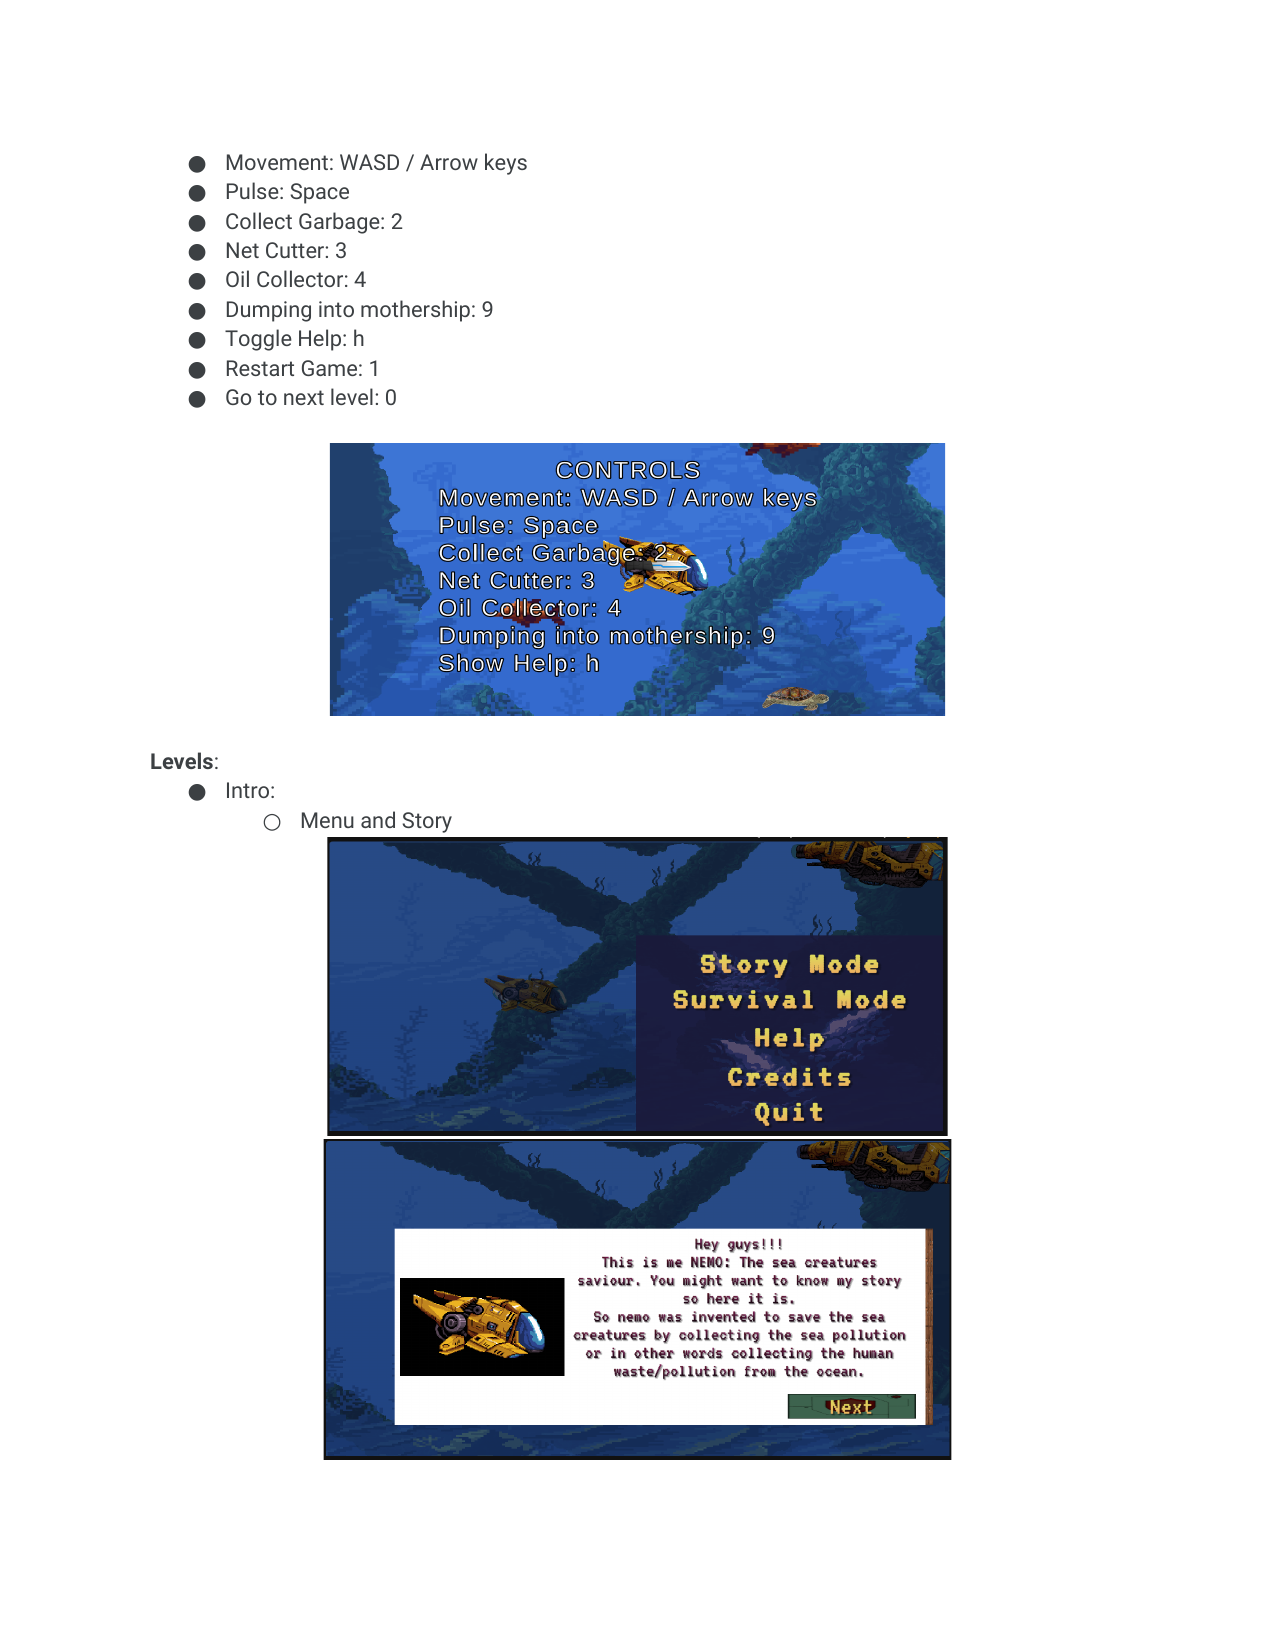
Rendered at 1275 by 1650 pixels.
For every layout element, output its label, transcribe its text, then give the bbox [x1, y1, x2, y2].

list Menu and Story [262, 808, 1125, 833]
list Collect Garbage: 2 [187, 209, 1125, 234]
picture [323, 1139, 952, 1460]
picture [329, 443, 946, 716]
list Dumping into mothership: 9 [187, 297, 1125, 322]
picture [327, 837, 948, 1136]
list Net Cutter: 3 [187, 238, 1125, 264]
list Pulse: Space [187, 179, 1125, 205]
list Oil Collector: 4 [187, 267, 1125, 293]
list Movement: WASD / Arrow keys [187, 150, 1125, 176]
list Restart Game: 1 [187, 356, 1125, 381]
list Go to next level: 0 [187, 385, 1125, 411]
list Toggle Help: h [187, 326, 1125, 352]
text Levels: [150, 749, 1125, 774]
list Intro: [187, 778, 1125, 804]
